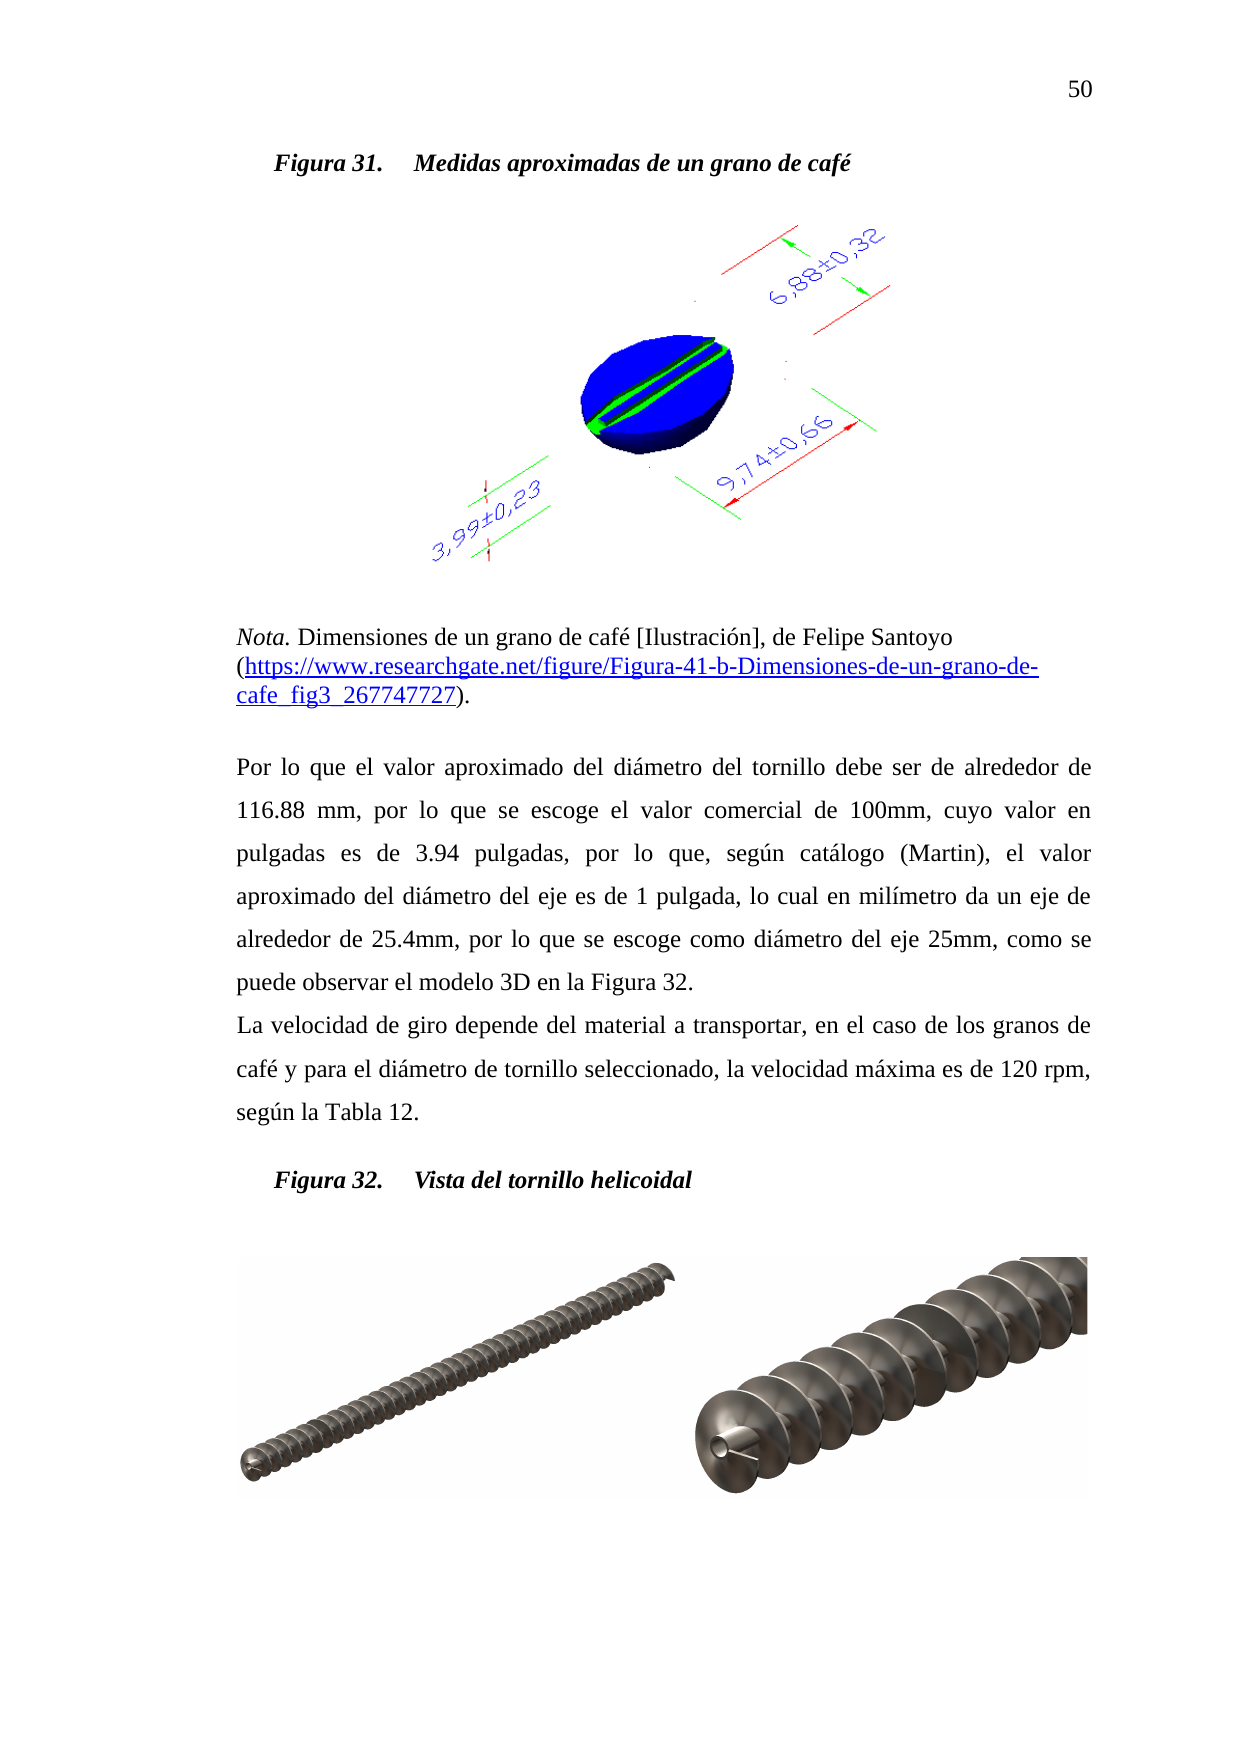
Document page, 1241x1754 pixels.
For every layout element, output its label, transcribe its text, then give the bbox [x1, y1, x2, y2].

picture [236, 1257, 1088, 1500]
text La velocidad de giro depende del material a transportar, en el caso de los granos de café y para el diámetro de tornillo seleccionado, la velocidad máxima es de 120 rpm, según la Tabla 12. [236, 1011, 1092, 1126]
picture [414, 197, 915, 609]
text Nota. Dimensiones de un grano de café [Ilustración], de Felipe Santoyo (https://www.researchgate.net/figure/Figura-41-b-Dimensiones-de-un-grano-de-cafe_fig3_267747727). [236, 622, 1092, 709]
text Medidas aproximadas de un grano de café [274, 148, 1092, 176]
text Vista del tornillo helicoidal [274, 1165, 1092, 1194]
text Por lo que el valor aproximado del diámetro del tornillo debe ser de alrededor de 116.88 mm, por lo que se escoge el valor comercial de 100mm, cuyo valor en pulgadas es de 3.94 pulgadas, por lo que, según catálogo (Martin), el valor aproximado del diámetro del eje es de 1 pulgada, lo cual en milímetro da un eje de alrededor de 25.4mm, por lo que se escoge como diámetro del eje 25mm, como se puede observar el modelo 3D en la Figura 32. [236, 752, 1092, 996]
